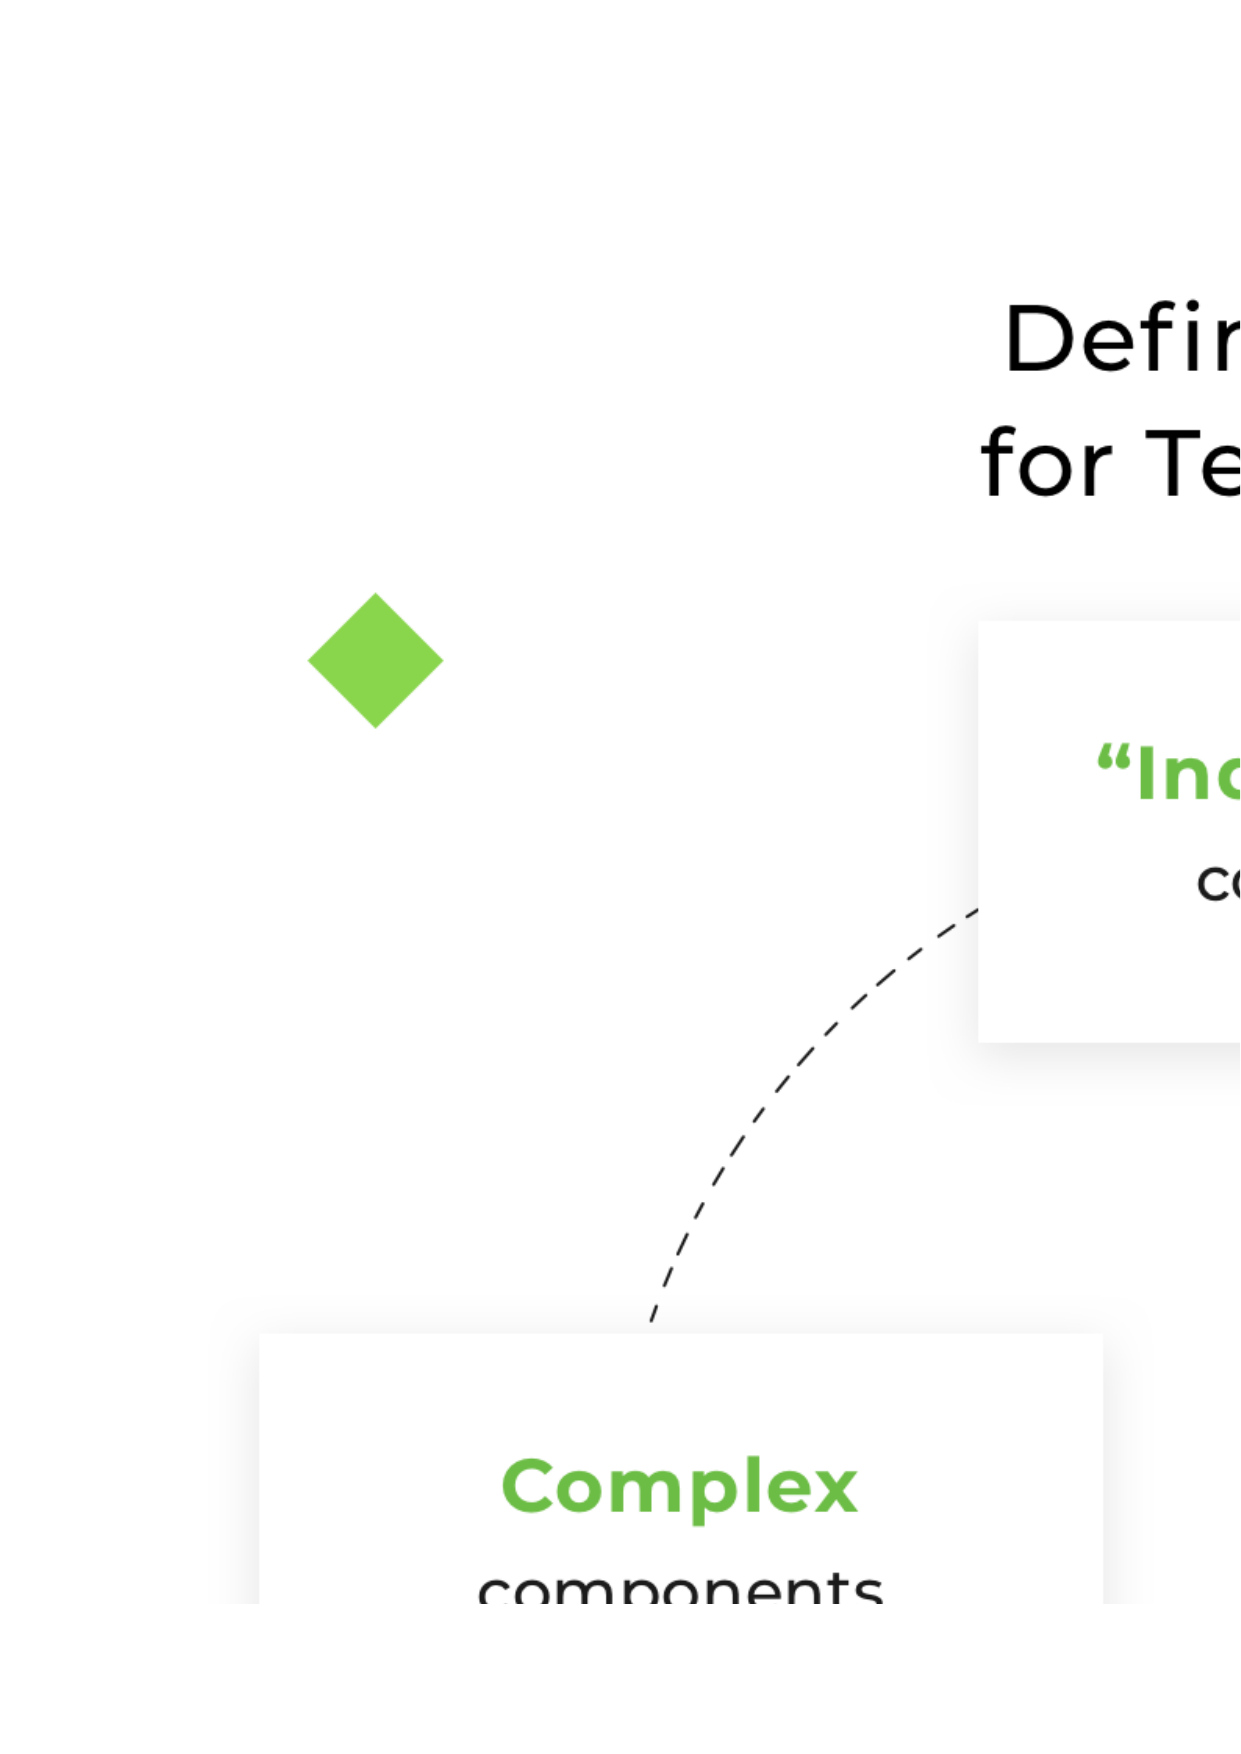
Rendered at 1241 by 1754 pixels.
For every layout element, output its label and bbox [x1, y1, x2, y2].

picture [150, 150, 1241, 1604]
